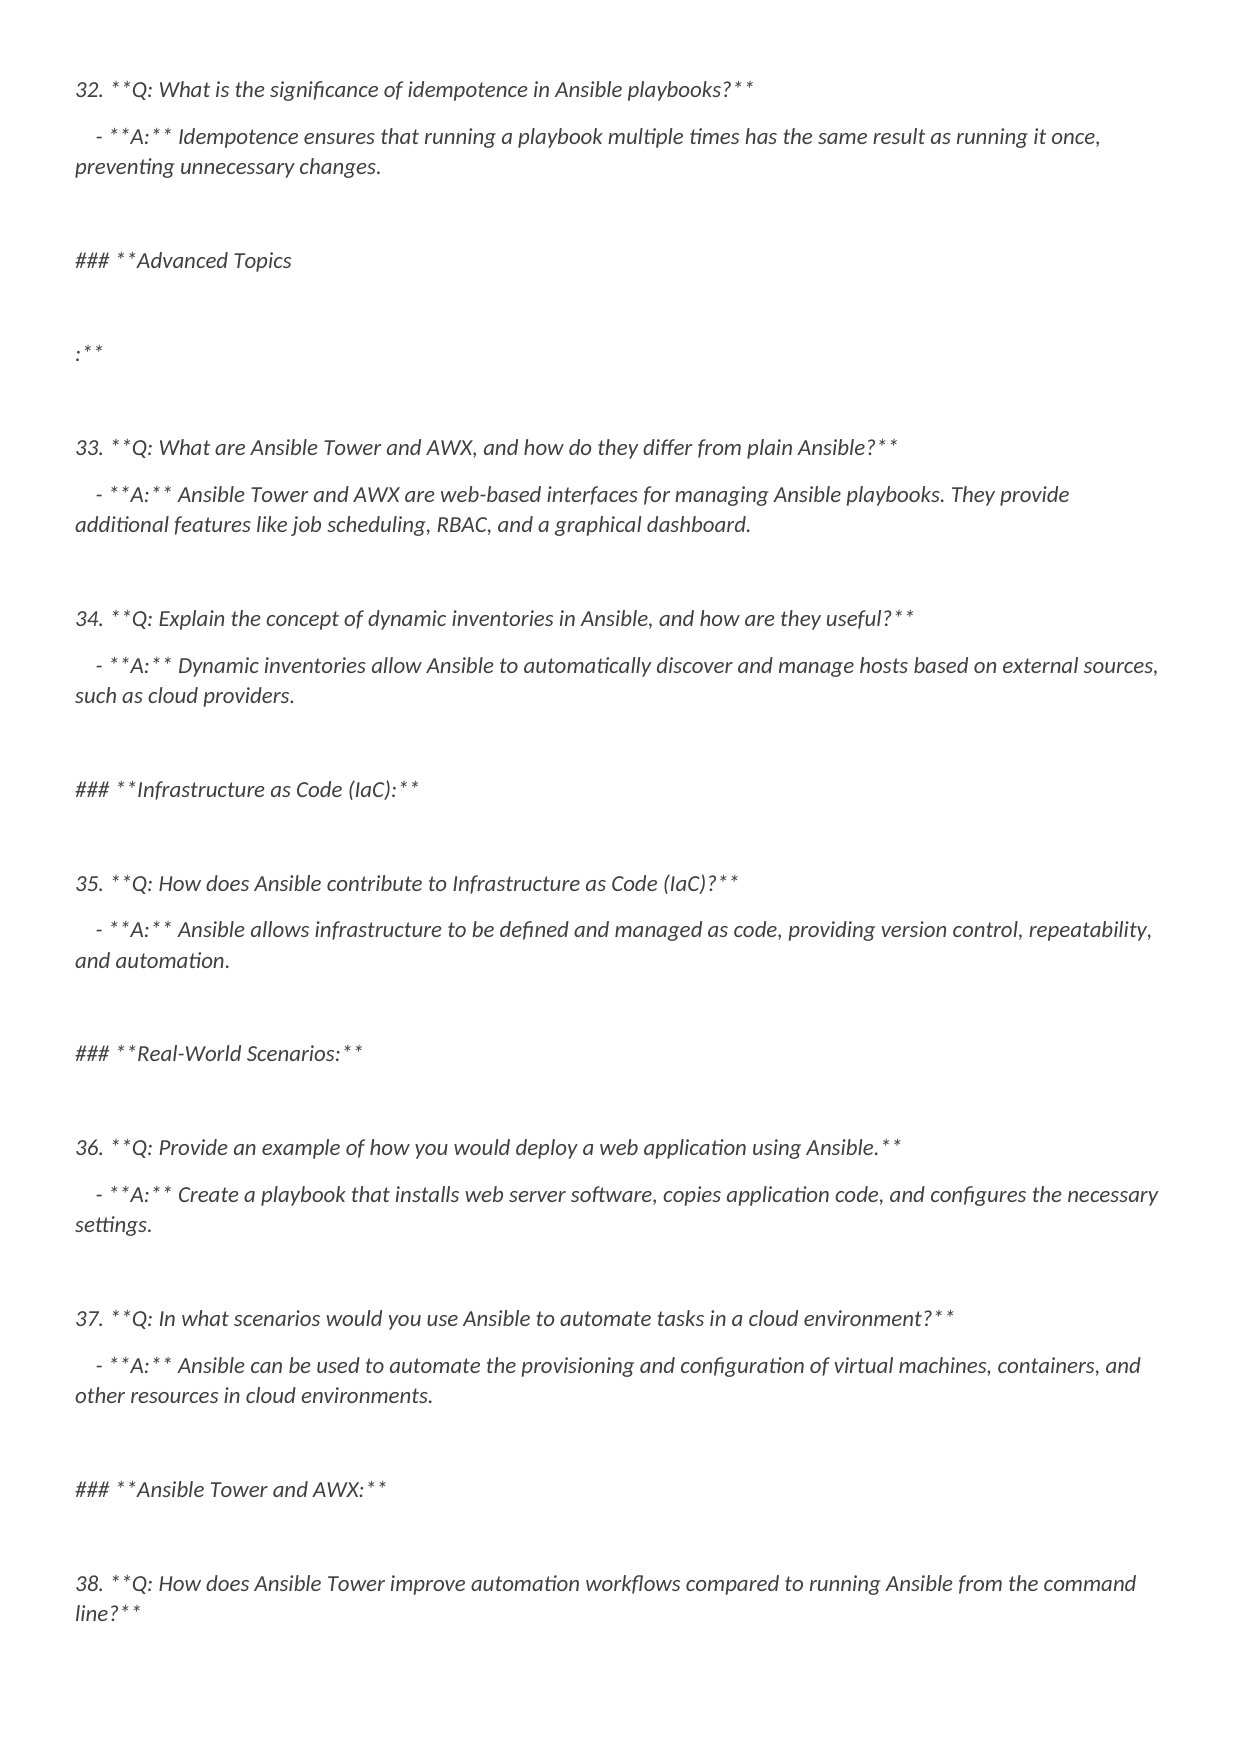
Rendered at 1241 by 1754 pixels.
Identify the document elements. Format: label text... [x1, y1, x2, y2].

text 37. **Q: In what scenarios would you use Ansible to automate tasks in a cloud environment?** [75, 1304, 1165, 1332]
text 32. **Q: What is the significance of idempotence in Ansible playbooks?** [75, 75, 1165, 103]
text - **A:** Create a playbook that installs web server software, copies application code, and configures the necessary settings. [75, 1180, 1165, 1238]
text - **A:** Ansible can be used to automate the provisioning and configuration of virtual machines, containers, and other resources in cloud environments. [75, 1351, 1165, 1409]
text ### **Advanced Topics [75, 246, 1165, 274]
text - **A:** Ansible Tower and AWX are web-based interfaces for managing Ansible playbooks. They provide additional features like job scheduling, RBAC, and a graphical dashboard. [75, 480, 1165, 538]
text 38. **Q: How does Ansible Tower improve automation workflows compared to running Ansible from the command line?** [75, 1569, 1165, 1627]
text - **A:** Ansible allows infrastructure to be defined and managed as code, providing version control, repeatability, and automation. [75, 916, 1165, 974]
text :** [75, 339, 1165, 368]
text ### **Real-World Scenarios:** [75, 1039, 1165, 1068]
text - **A:** Idempotence ensures that running a playbook multiple times has the same result as running it once, preventing unnecessary changes. [75, 122, 1165, 180]
text 33. **Q: What are Ansible Tower and AWX, and how do they differ from plain Ansible?** [75, 433, 1165, 461]
text ### **Ansible Tower and AWX:** [75, 1475, 1165, 1503]
text 35. **Q: How does Ansible contribute to Infrastructure as Code (IaC)?** [75, 869, 1165, 897]
text 34. **Q: Explain the concept of dynamic inventories in Ansible, and how are they useful?** [75, 604, 1165, 632]
text - **A:** Dynamic inventories allow Ansible to automatically discover and manage hosts based on external sources, such as cloud providers. [75, 651, 1165, 709]
text ### **Infrastructure as Code (IaC):** [75, 775, 1165, 803]
text 36. **Q: Provide an example of how you would deploy a web application using Ansible.** [75, 1133, 1165, 1161]
